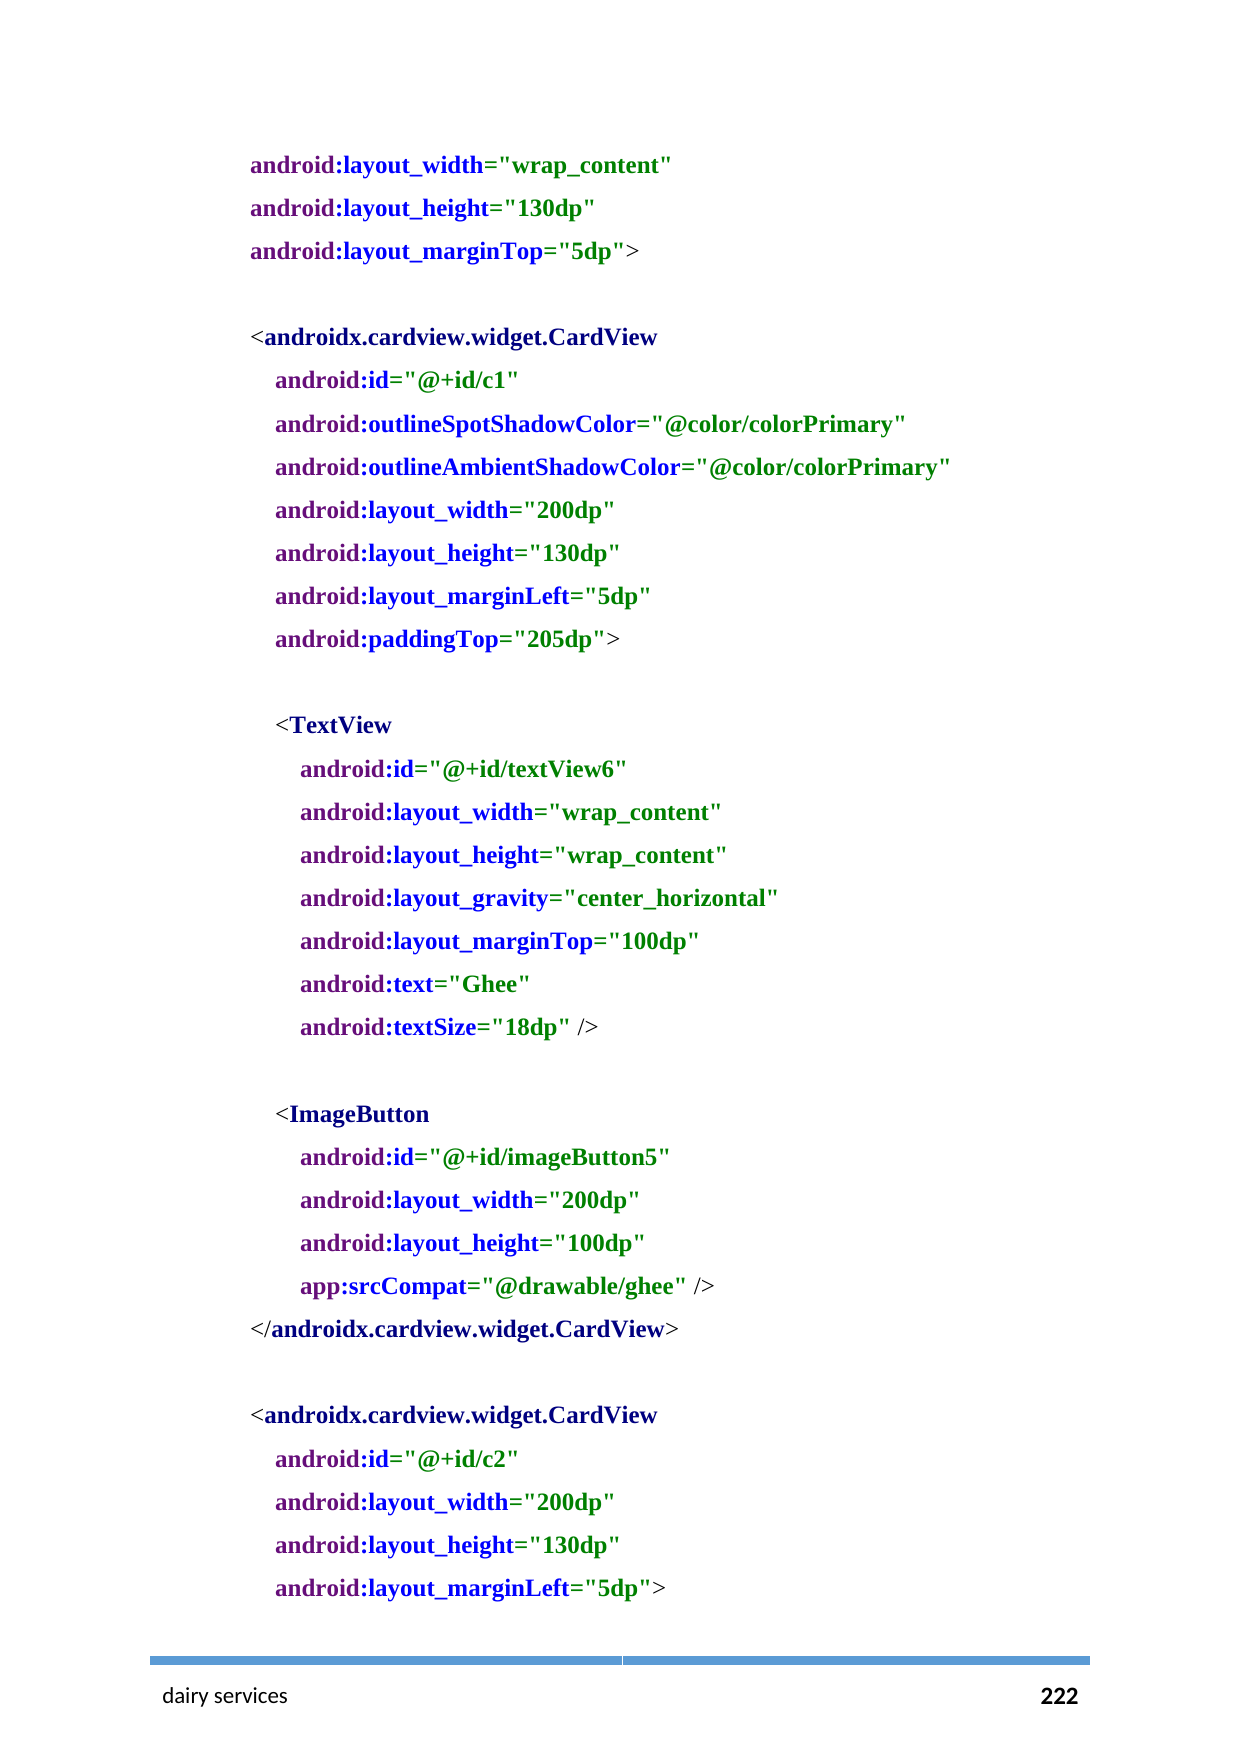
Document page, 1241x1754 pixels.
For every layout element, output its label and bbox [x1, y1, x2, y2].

text [150, 150, 1090, 1602]
